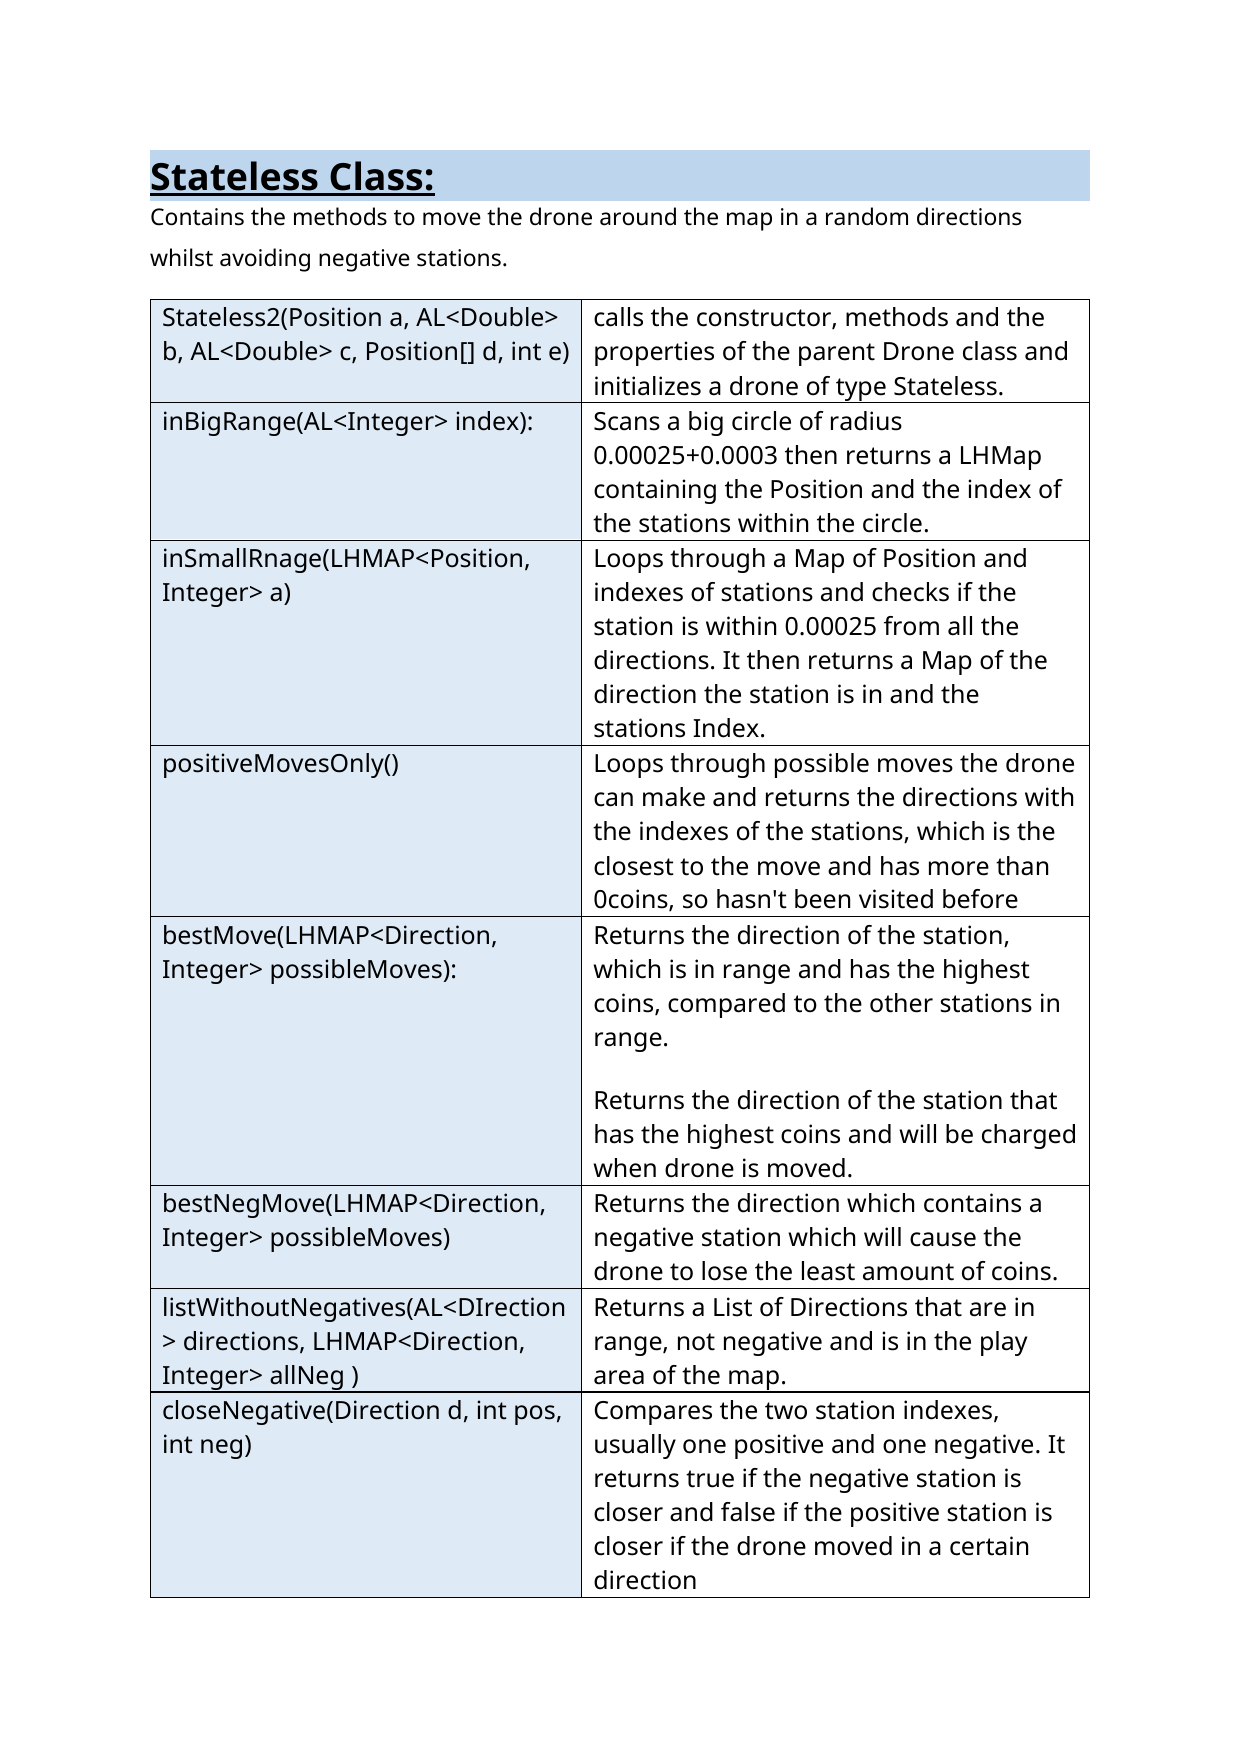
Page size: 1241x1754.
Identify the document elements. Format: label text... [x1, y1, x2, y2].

table_cell Scans a big circle of radius 0.00025+0.0003 then returns a LHMap containing the Position and the index of the stations within the circle. [582, 403, 1089, 539]
table_cell Returns a List of Directions that are in range, not negative and is in the play area of the map. [582, 1289, 1089, 1391]
table_cell Loops through a Map of Position and indexes of stations and checks if the station is within 0.00025 from all the directions. It then returns a Map of the direction the station is in and the stations Index. [582, 541, 1089, 745]
table_cell Returns the direction which contains a negative station which will cause the drone to lose the least amount of coins. [582, 1186, 1089, 1288]
table_cell inSmallRnage(LHMAP<Position, Integer> a) [151, 541, 581, 745]
table_cell bestNegMove(LHMAP<Direction, Integer> possibleMoves) [151, 1186, 581, 1288]
table_cell Loops through possible moves the drone can make and returns the directions with the indexes of the stations, which is the closest to the move and has more than 0coins, so hasn't been visited before [582, 746, 1089, 916]
table_cell bestMove(LHMAP<Direction, Integer> possibleMoves): [151, 917, 581, 1185]
table_cell closeNegative(Direction d, int pos, int neg) [151, 1393, 581, 1597]
table_cell listWithoutNegatives(AL<DIrection> directions, LHMAP<Direction, Integer> allNeg ) [151, 1289, 581, 1391]
table_cell Returns the direction of the station, which is in range and has the highest coins, compared to the other stations in range. Returns the direction of the station that has the highest coins and will be charged when drone is moved. [582, 917, 1089, 1185]
table_cell positiveMovesOnly() [151, 746, 581, 916]
table_cell Compares the two station indexes, usually one positive and one negative. It returns true if the negative station is closer and false if the positive station is closer if the drone moved in a certain direction [582, 1393, 1089, 1597]
text Contains the methods to move the drone around the map in a random directions whilst avoiding negative stations. [150, 201, 1090, 273]
table_header Stateless2(Position a, AL<Double> b, AL<Double> c, Position[] d, int e) [151, 300, 581, 402]
subtitle Stateless Class: [150, 150, 1090, 201]
table_header calls the constructor, methods and the properties of the parent Drone class and initializes a drone of type Stateless. [582, 300, 1089, 402]
table_cell inBigRange(AL<Integer> index): [151, 403, 581, 539]
